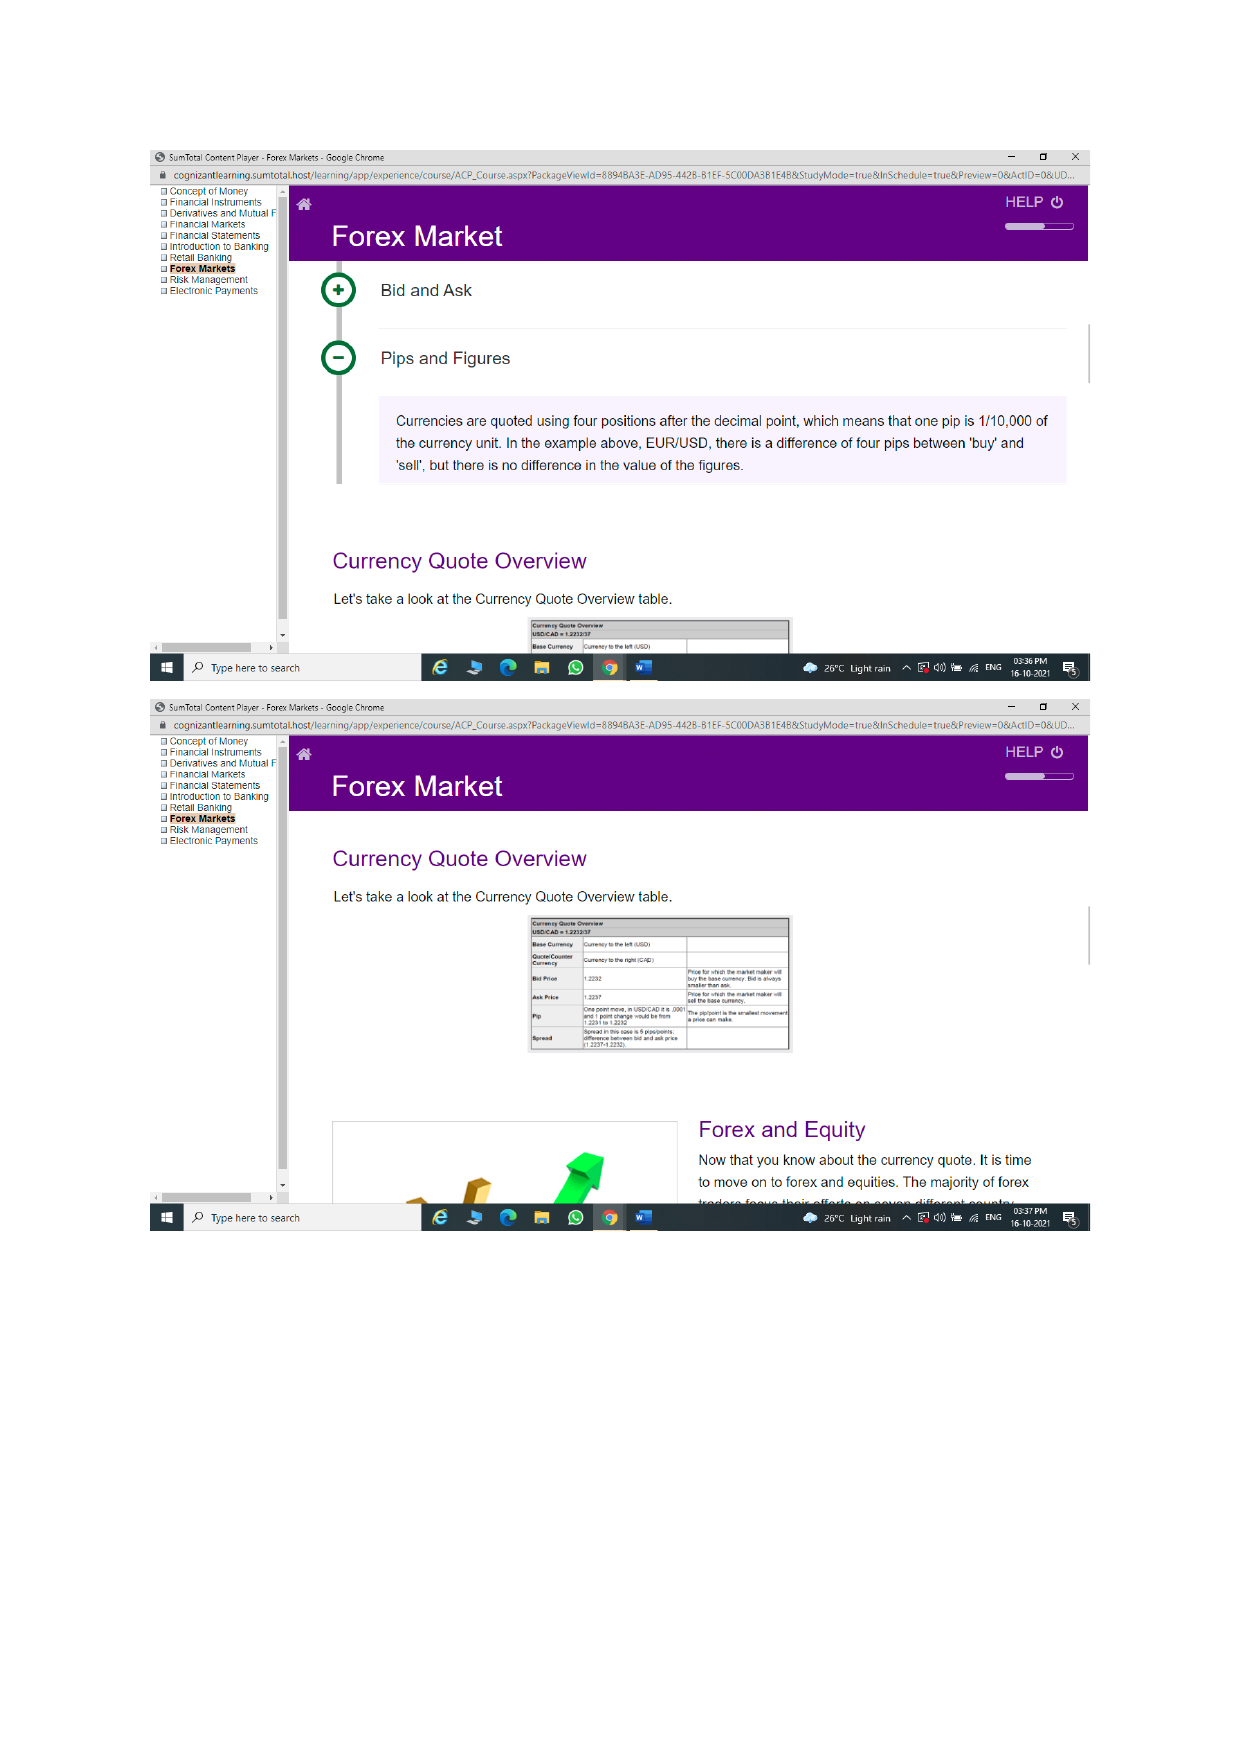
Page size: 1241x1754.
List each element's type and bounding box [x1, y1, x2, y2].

picture [150, 150, 1091, 681]
picture [150, 699, 1091, 1231]
